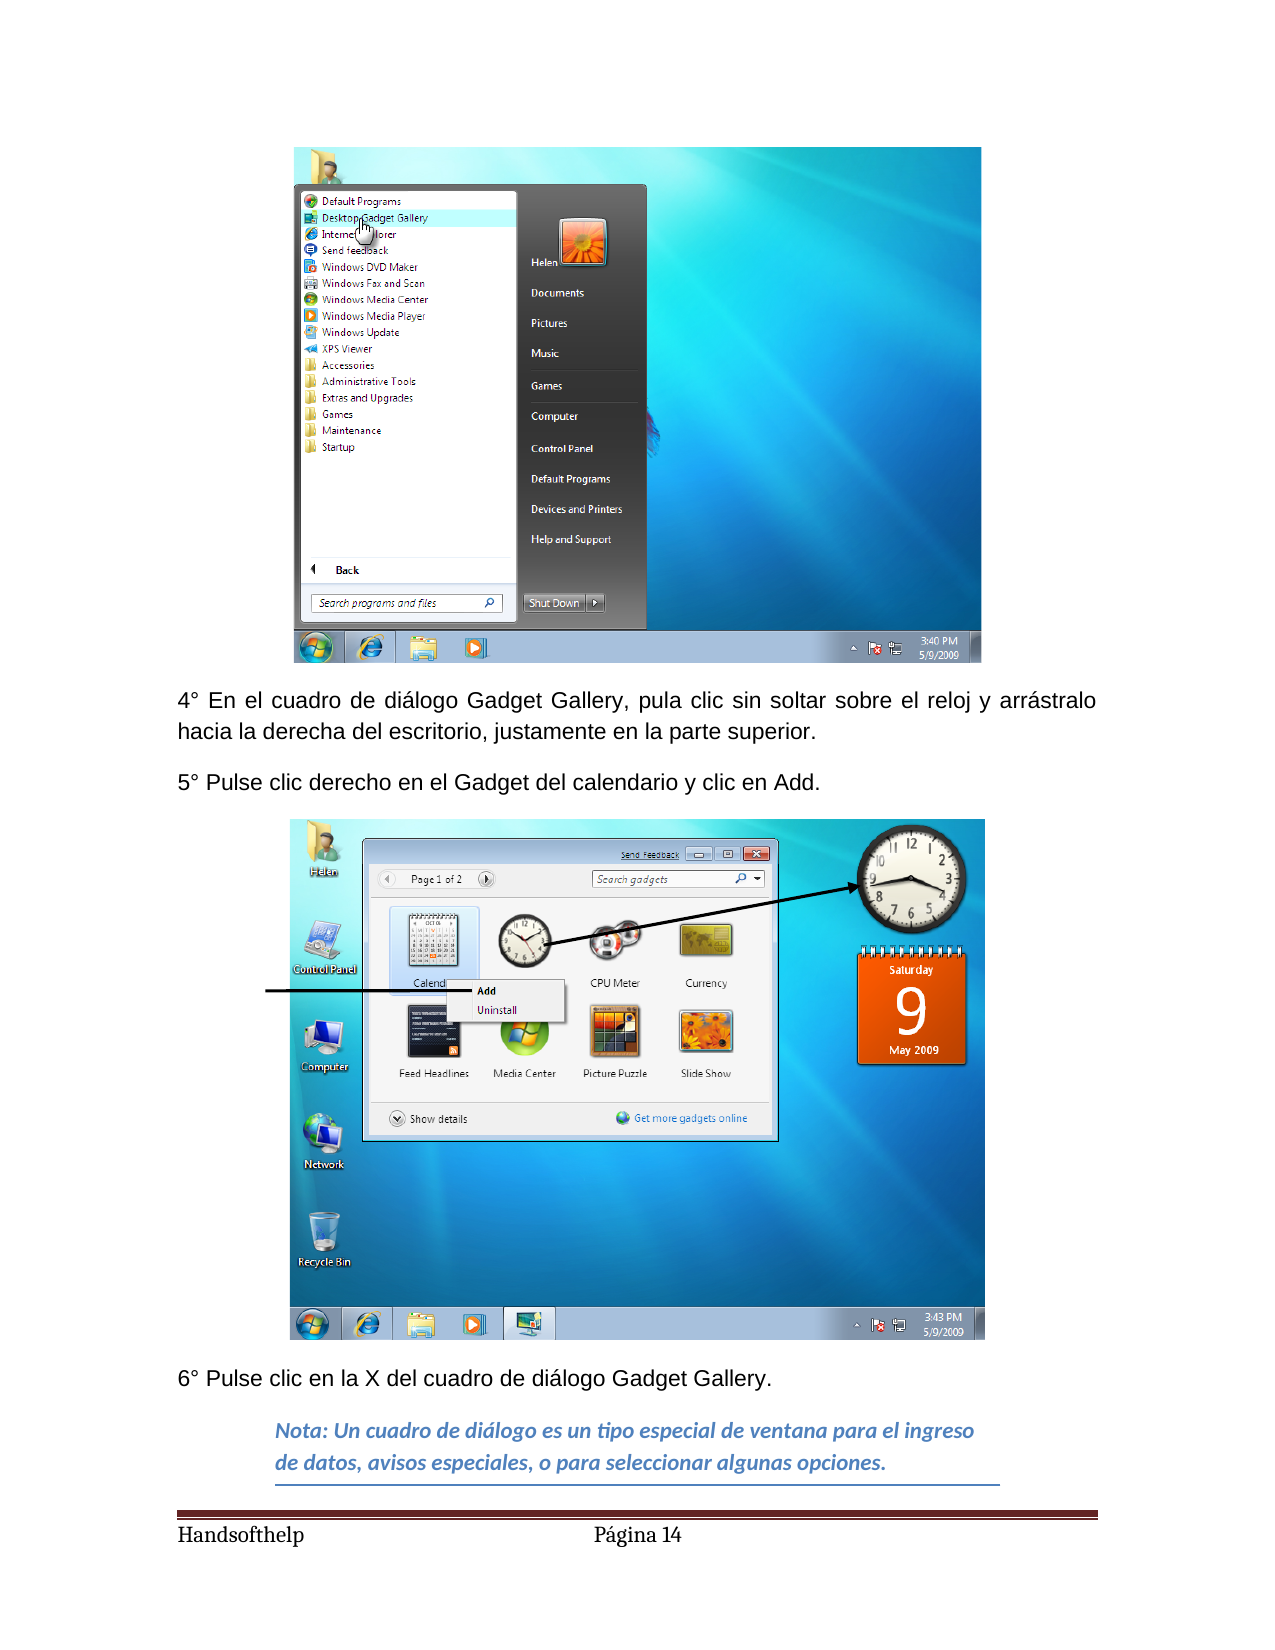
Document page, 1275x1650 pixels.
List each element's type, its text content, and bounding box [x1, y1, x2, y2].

text 5° Pulse clic derecho en el Gadget del calendario y clic en Add. [177, 769, 1098, 795]
picture [289, 819, 985, 1340]
picture [293, 147, 982, 663]
text Nota: Un cuadro de diálogo es un tipo especial de ventana para el ingreso de datos, avisos especiales, o para seleccionar algunas opciones. [275, 1416, 1000, 1484]
text 6° Pulse clic en la X del cuadro de diálogo Gadget Gallery. [177, 1365, 1098, 1391]
text 4° En el cuadro de diálogo Gadget Gallery, pula clic sin soltar sobre el reloj y arrástralo hacia la derecha del escritorio, justamente en la parte superior. [177, 687, 1098, 744]
